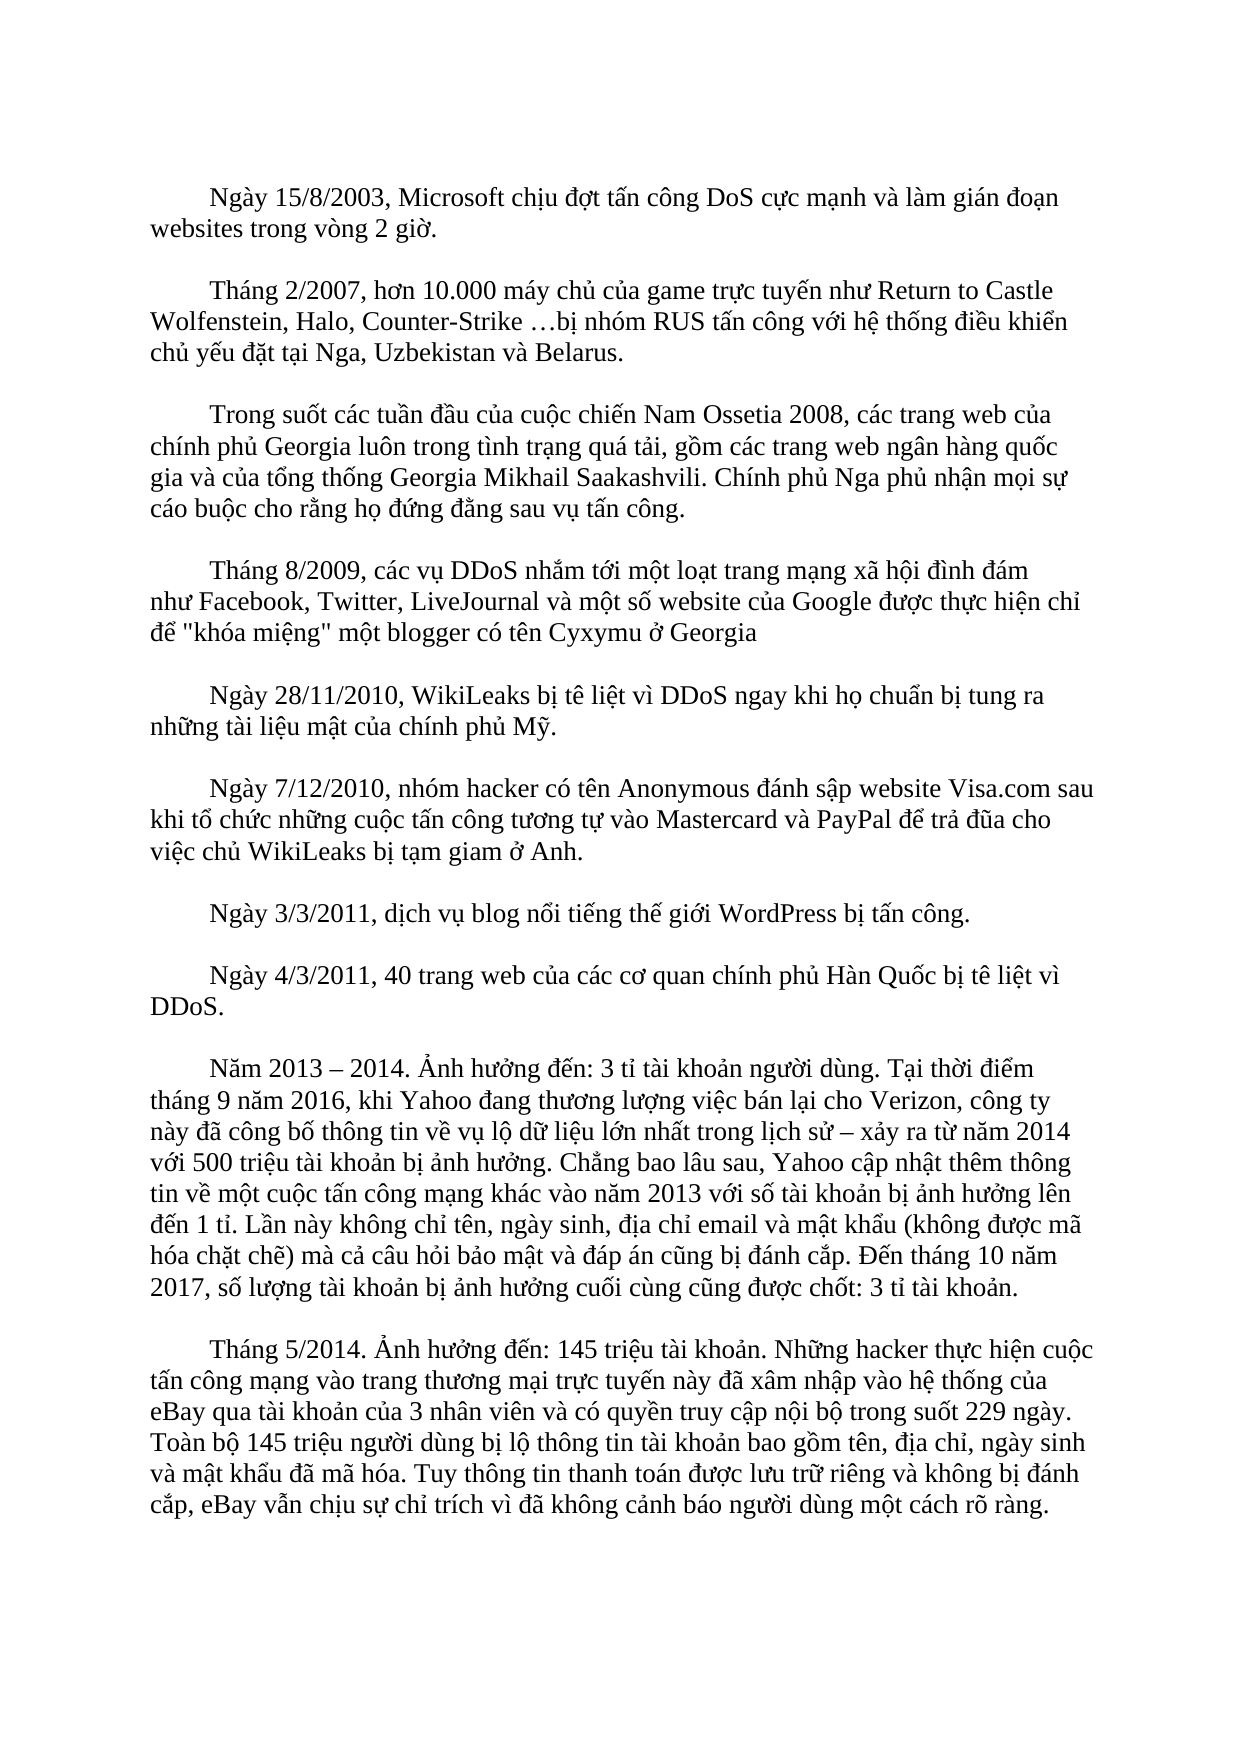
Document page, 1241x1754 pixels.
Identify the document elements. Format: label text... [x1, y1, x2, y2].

text Ngày 15/8/2003, Microsoft chịu đợt tấn công DoS cực mạnh và làm gián đoạn websites trong vòng 2 giờ. [150, 181, 1096, 243]
text Ngày 28/11/2010, WikiLeaks bị tê liệt vì DDoS ngay khi họ chuẩn bị tung ra những tài liệu mật của chính phủ Mỹ. [150, 679, 1096, 741]
text Tháng 2/2007, hơn 10.000 máy chủ của game trực tuyến như Return to Castle Wolfenstein, Halo, Counter-Strike …bị nhóm RUS tấn công với hệ thống điều khiển chủ yếu đặt tại Nga, Uzbekistan và Belarus. [150, 274, 1096, 367]
text như Facebook, Twitter, LiveJournal và một số website của Google được thực hiện chỉ để "khóa miệng" một blogger có tên Cyxymu ở Georgia [150, 585, 1096, 648]
text Trong suốt các tuần đầu của cuộc chiến Nam Ossetia 2008, các trang web của chính phủ Georgia luôn trong tình trạng quá tải, gồm các trang web ngân hàng quốc gia và của tổng thống Georgia Mikhail Saakashvili. Chính phủ Nga phủ nhận mọi sự cáo buộc cho rằng họ đứng đằng sau vụ tấn công. [150, 398, 1096, 523]
text Năm 2013 – 2014. Ảnh hưởng đến: 3 tỉ tài khoản người dùng. Tại thời điểm tháng 9 năm 2016, khi Yahoo đang thương lượng việc bán lại cho Verizon, công ty này đã công bố thông tin về vụ lộ dữ liệu lớn nhất trong lịch sử – xảy ra từ năm 2014 với 500 triệu tài khoản bị ảnh hưởng. Chẳng bao lâu sau, Yahoo cập nhật thêm thông tin về một cuộc tấn công mạng khác vào năm 2013 với số tài khoản bị ảnh hưởng lên đến 1 tỉ. Lần này không chỉ tên, ngày sinh, địa chỉ email và mật khẩu (không được mã hóa chặt chẽ) mà cả câu hỏi bảo mật và đáp án cũng bị đánh cắp. Đến tháng 10 năm 2017, số lượng tài khoản bị ảnh hưởng cuối cùng cũng được chốt: 3 tỉ tài khoản. [150, 1053, 1096, 1302]
text Tháng 8/2009, các vụ DDoS nhắm tới một loạt trang mạng xã hội đình đám [150, 554, 1096, 585]
text Ngày 4/3/2011, 40 trang web của các cơ quan chính phủ Hàn Quốc bị tê liệt vì DDoS. [150, 959, 1096, 1021]
text Ngày 3/3/2011, dịch vụ blog nổi tiếng thế giới WordPress bị tấn công. [150, 897, 1096, 928]
text Ngày 7/12/2010, nhóm hacker có tên Anonymous đánh sập website Visa.com sau khi tổ chức những cuộc tấn công tương tự vào Mastercard và PayPal để trả đũa cho việc chủ WikiLeaks bị tạm giam ở Anh. [150, 772, 1096, 866]
text Tháng 5/2014. Ảnh hưởng đến: 145 triệu tài khoản. Những hacker thực hiện cuộc tấn công mạng vào trang thương mại trực tuyến này đã xâm nhập vào hệ thống của eBay qua tài khoản của 3 nhân viên và có quyền truy cập nội bộ trong suốt 229 ngày. Toàn bộ 145 triệu người dùng bị lộ thông tin tài khoản bao gồm tên, địa chỉ, ngày sinh và mật khẩu đã mã hóa. Tuy thông tin thanh toán được lưu trữ riêng và không bị đánh cắp, eBay vẫn chịu sự chỉ trích vì đã không cảnh báo người dùng một cách rõ ràng. [150, 1333, 1096, 1520]
